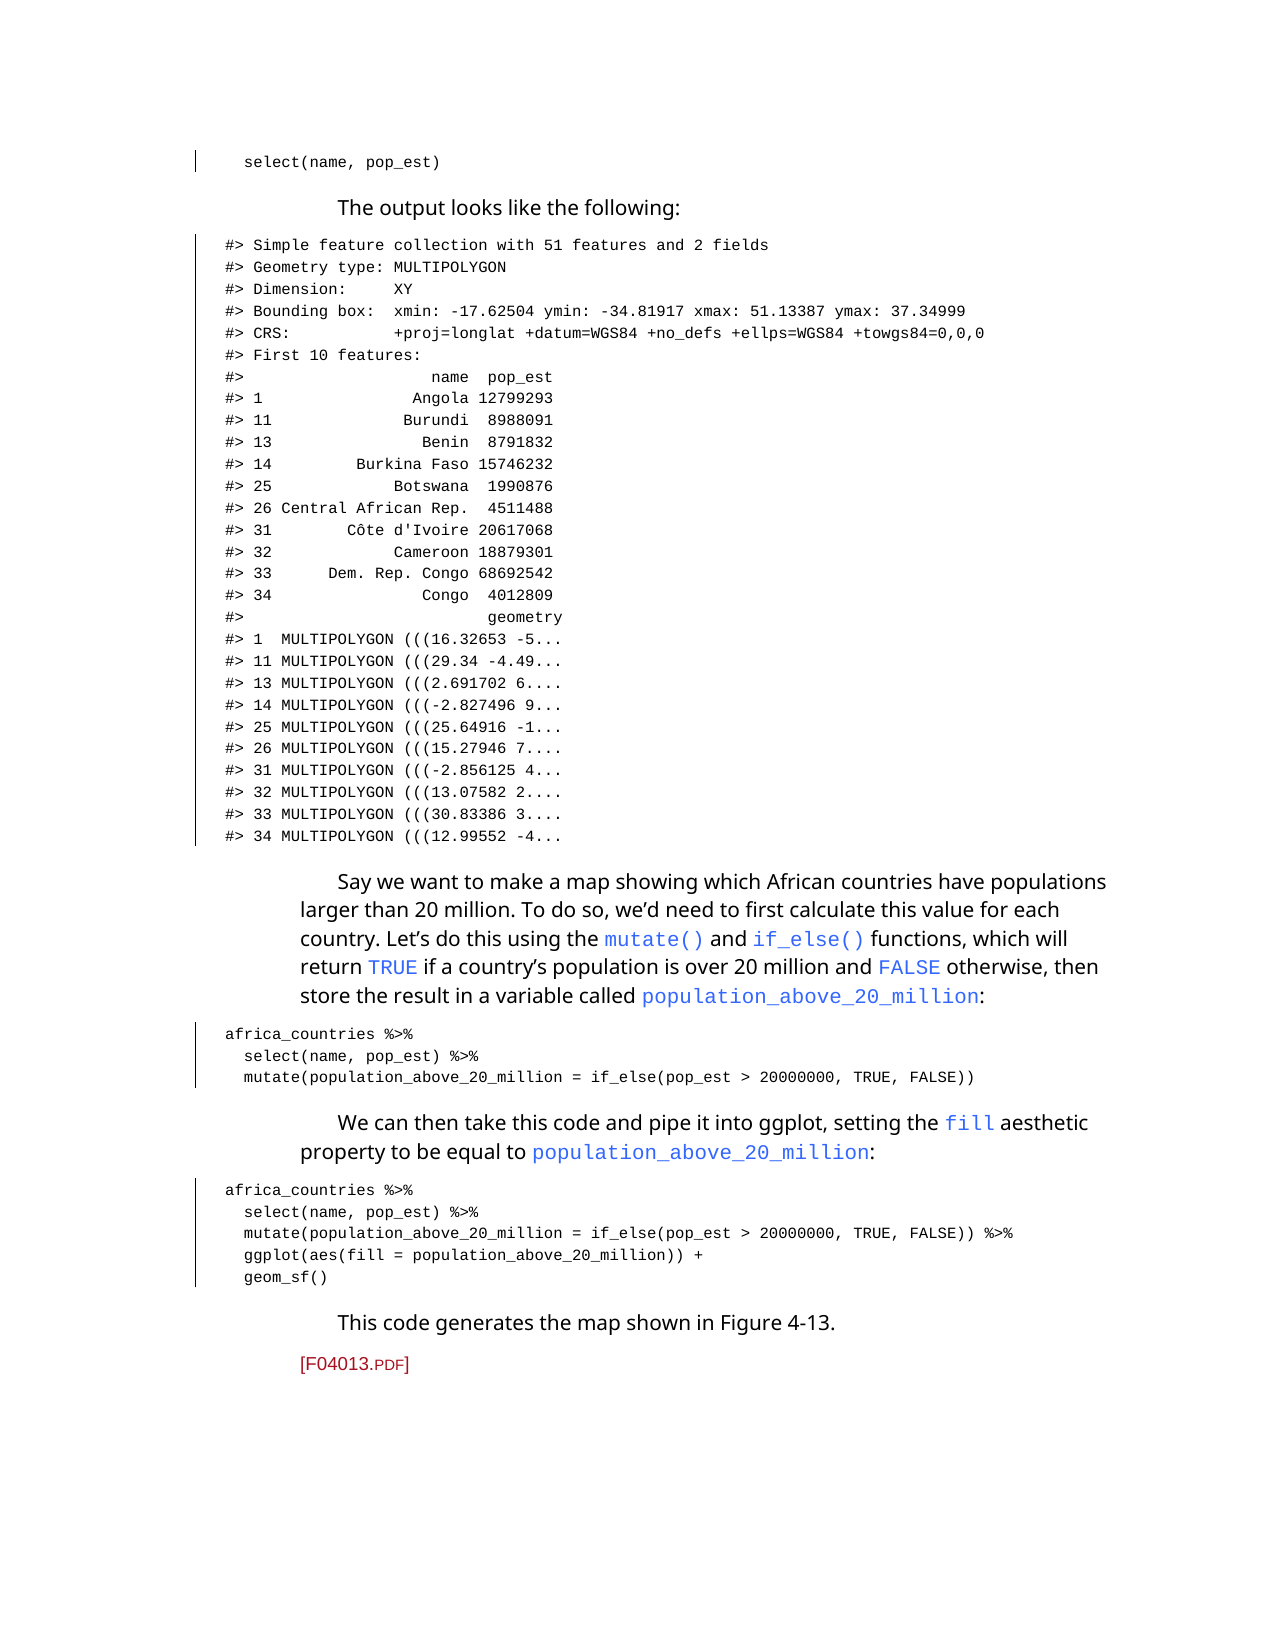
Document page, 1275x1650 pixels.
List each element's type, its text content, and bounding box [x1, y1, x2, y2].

text #> 32 MULTIPOLYGON (((13.07582 2.... [196, 781, 1125, 802]
text select(name, pop_est) %>% [196, 1200, 1125, 1222]
text #> 33 MULTIPOLYGON (((30.83386 3.... [196, 802, 1125, 824]
text africa_countries %>% [196, 1022, 1125, 1044]
text The output looks like the following: [300, 193, 1125, 221]
text mutate(population_above_20_million = if_else(pop_est > 20000000, TRUE, FALSE)) %>% [196, 1222, 1125, 1244]
text #> 26 MULTIPOLYGON (((15.27946 7.... [196, 737, 1125, 759]
text #> Geometry type: MULTIPOLYGON [196, 256, 1125, 277]
text #> 14 MULTIPOLYGON (((-2.827496 9... [196, 693, 1125, 715]
text Say we want to make a map showing which African countries have populations larger than 20 million. To do so, we’d need to first calculate this value for each country. Let’s do this using the mutate() and if_else() functions, which will return TRUE if a country’s population is over 20 million and FALSE otherwise, then store the result in a variable called population_above_20_million: [300, 867, 1125, 1009]
text #> 11 MULTIPOLYGON (((29.34 -4.49... [196, 649, 1125, 671]
text #> 25 Botswana 1990876 [196, 474, 1125, 496]
text select(name, pop_est) [196, 150, 1125, 172]
text #> 32 Cameroon 18879301 [196, 540, 1125, 562]
text #> 34 MULTIPOLYGON (((12.99552 -4... [196, 824, 1125, 846]
text #> name pop_est [196, 365, 1125, 387]
text mutate(population_above_20_million = if_else(pop_est > 20000000, TRUE, FALSE)) [196, 1066, 1125, 1088]
text #> 11 Burundi 8988091 [196, 409, 1125, 431]
text #> 33 Dem. Rep. Congo 68692542 [196, 562, 1125, 584]
text This code generates the map shown in Figure 4-13. [300, 1308, 1125, 1337]
text #> 31 Côte d'Ivoire 20617068 [196, 518, 1125, 540]
text #> First 10 features: [196, 343, 1125, 365]
text #> 34 Congo 4012809 [196, 584, 1125, 606]
text #> Simple feature collection with 51 features and 2 fields [196, 234, 1125, 256]
text #> 1 Angola 12799293 [196, 387, 1125, 409]
text #> 31 MULTIPOLYGON (((-2.856125 4... [196, 759, 1125, 781]
text #> Bounding box: xmin: -17.62504 ymin: -34.81917 xmax: 51.13387 ymax: 37.34999 [196, 299, 1125, 321]
text #> 14 Burkina Faso 15746232 [196, 452, 1125, 474]
text #> 13 Benin 8791832 [196, 431, 1125, 452]
text geom_sf() [196, 1266, 1125, 1287]
text [F04013.pdf] [300, 1349, 1125, 1374]
text ggplot(aes(fill = population_above_20_million)) + [196, 1244, 1125, 1266]
text africa_countries %>% [196, 1178, 1125, 1200]
text select(name, pop_est) %>% [196, 1044, 1125, 1066]
text #> 26 Central African Rep. 4511488 [196, 496, 1125, 518]
text #> CRS: +proj=longlat +datum=WGS84 +no_defs +ellps=WGS84 +towgs84=0,0,0 [196, 321, 1125, 343]
text #> Dimension: XY [196, 277, 1125, 299]
text #> geometry [196, 606, 1125, 627]
text #> 25 MULTIPOLYGON (((25.64916 -1... [196, 715, 1125, 737]
text We can then take this code and pipe it into ggplot, setting the fill aesthetic property to be equal to population_above_20_million: [300, 1108, 1125, 1166]
text #> 13 MULTIPOLYGON (((2.691702 6.... [196, 671, 1125, 693]
text #> 1 MULTIPOLYGON (((16.32653 -5... [196, 627, 1125, 649]
